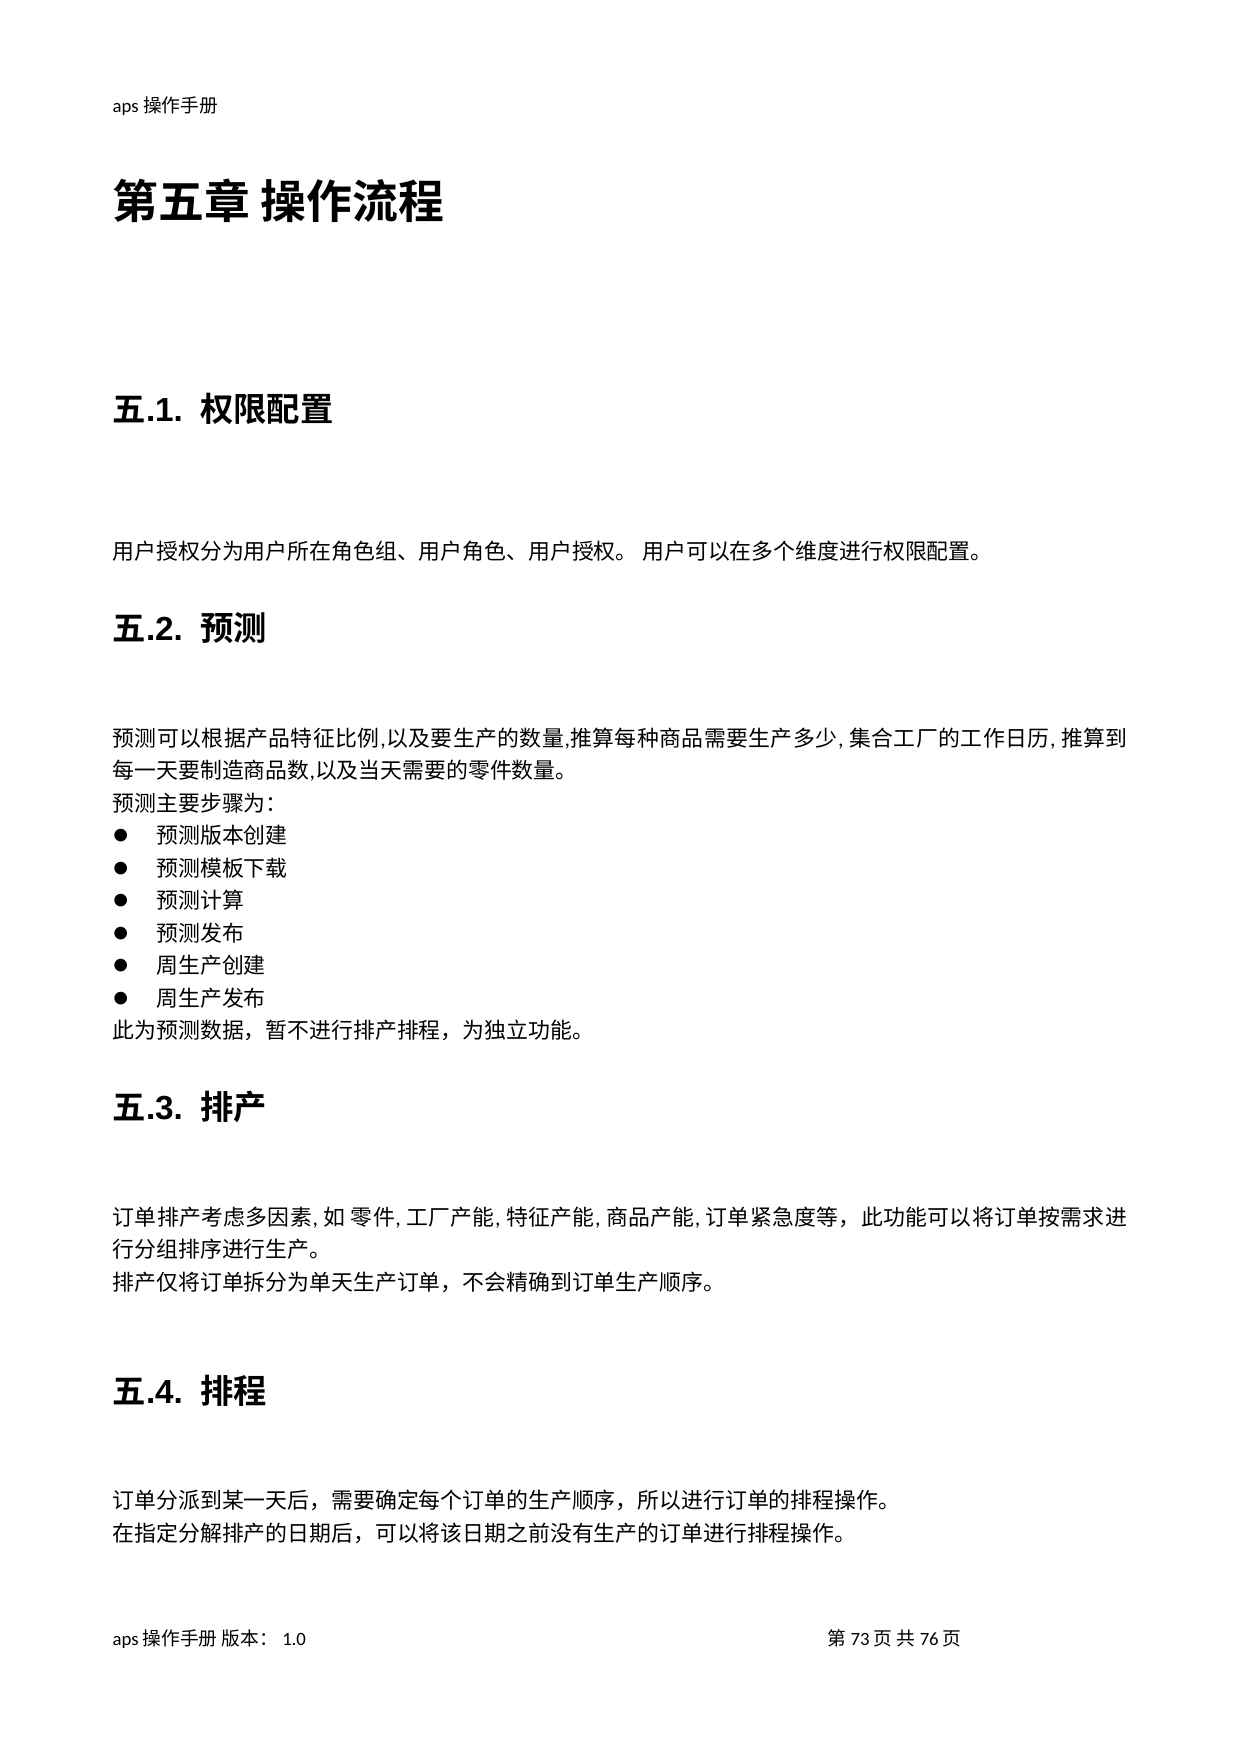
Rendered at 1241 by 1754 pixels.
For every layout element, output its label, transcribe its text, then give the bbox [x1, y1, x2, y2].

subtitle 预测 [112, 593, 1128, 658]
text 订单排产考虑多因素, 如 零件, 工厂产能, 特征产能, 商品产能, 订单紧急度等，此功能可以将订单按需求进行分组排序进行生产。 [112, 1199, 1128, 1264]
text 排产仅将订单拆分为单天生产订单，不会精确到订单生产顺序。 [112, 1264, 1128, 1297]
subtitle 操作流程 [112, 150, 1128, 247]
list 预测计算 [112, 883, 1128, 915]
list 预测版本创建 [112, 818, 1128, 850]
subtitle 排程 [112, 1356, 1128, 1421]
text 订单分派到某一天后，需要确定每个订单的生产顺序，所以进行订单的排程操作。 [112, 1483, 1128, 1516]
subtitle 排产 [112, 1072, 1128, 1137]
text 预测可以根据产品特征比例,以及要生产的数量,推算每种商品需要生产多少, 集合工厂的工作日历, 推算到每一天要制造商品数,以及当天需要的零件数量。 [112, 720, 1128, 785]
subtitle 权限配置 [112, 375, 1128, 440]
list 周生产发布 [112, 980, 1128, 1013]
text 在指定分解排产的日期后，可以将该日期之前没有生产的订单进行排程操作。 [112, 1516, 1128, 1548]
text 预测主要步骤为： [112, 785, 1128, 818]
text 用户授权分为用户所在角色组、用户角色、用户授权。 用户可以在多个维度进行权限配置。 [112, 534, 1128, 566]
list 预测模板下载 [112, 850, 1128, 883]
text 此为预测数据，暂不进行排产排程，为独立功能。 [112, 1013, 1128, 1045]
list 周生产创建 [112, 948, 1128, 980]
list 预测发布 [112, 915, 1128, 948]
